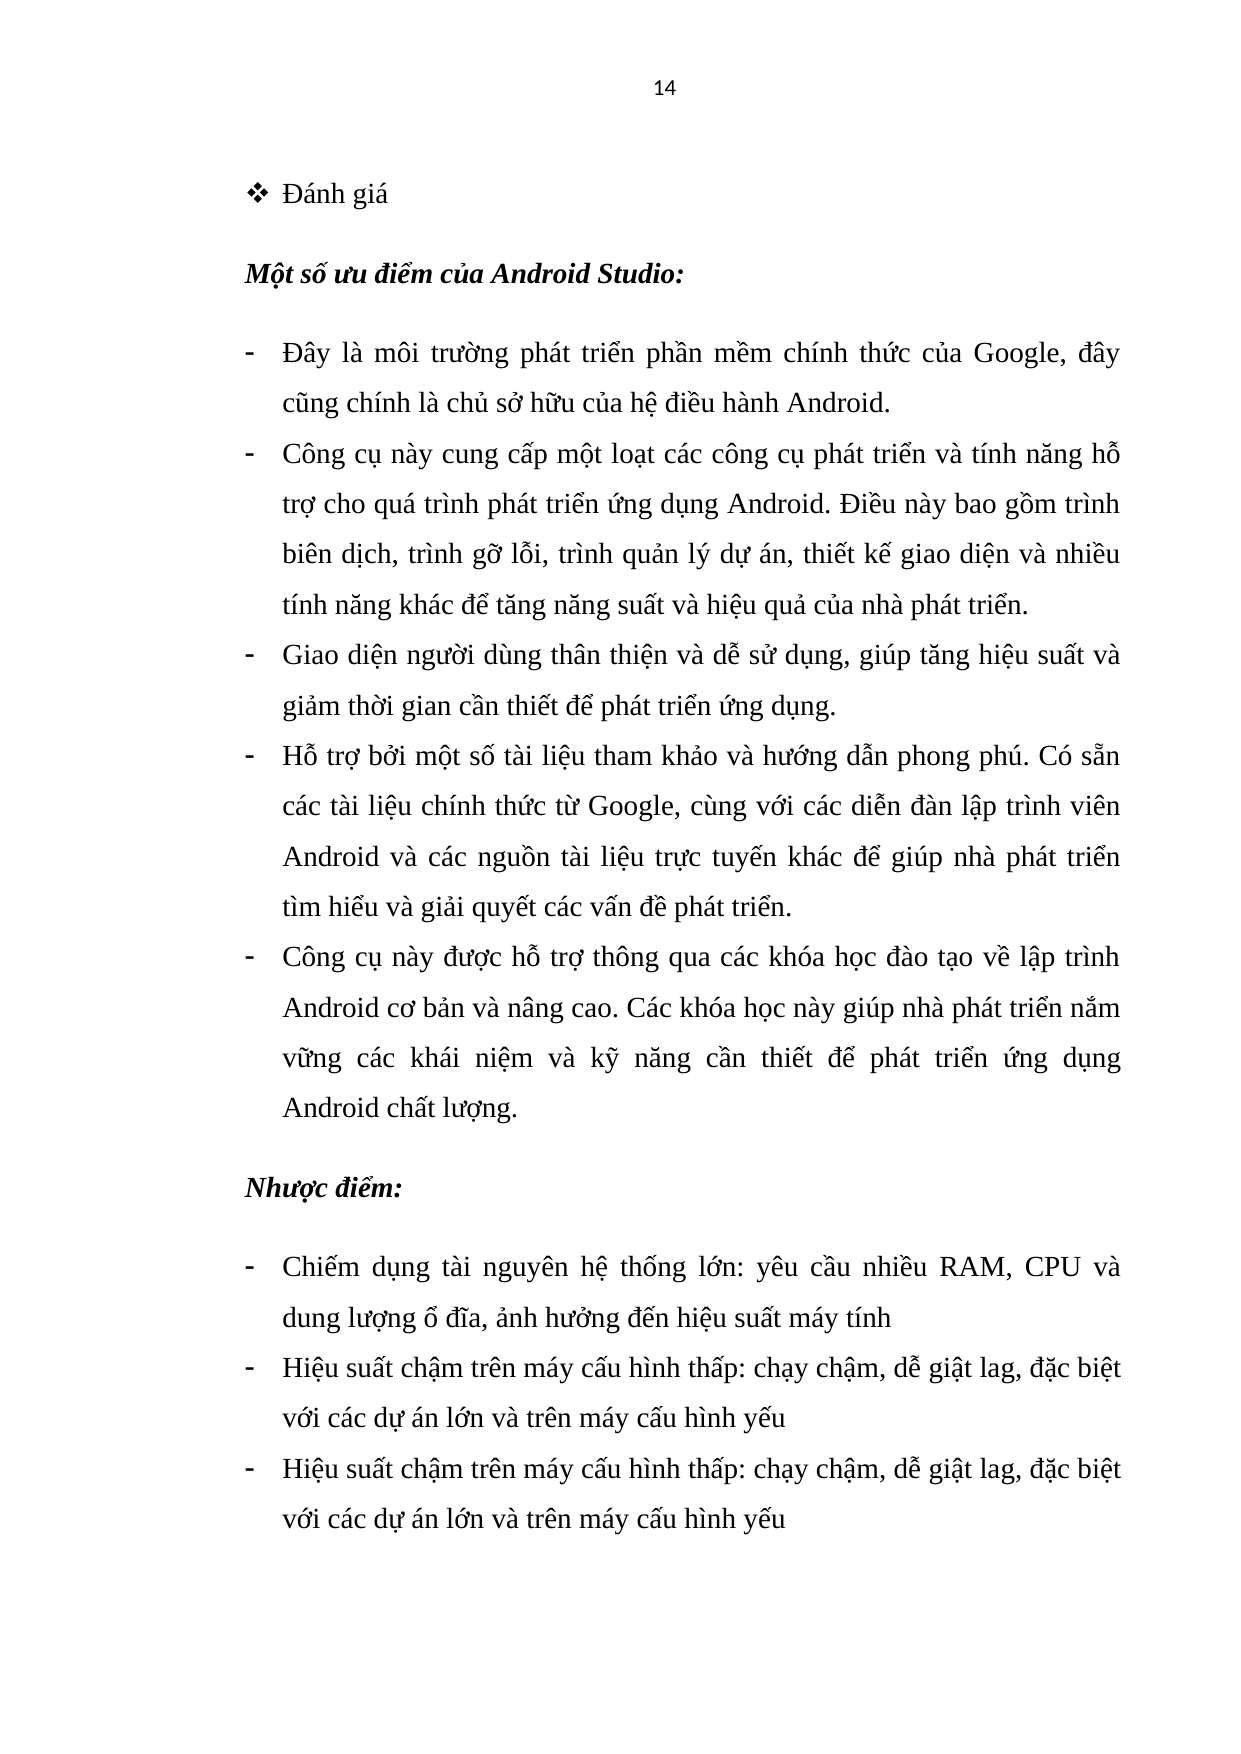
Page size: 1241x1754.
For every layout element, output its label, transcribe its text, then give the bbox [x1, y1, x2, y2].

list Chiếm dụng tài nguyên hệ thống lớn: yêu cầu nhiều RAM, CPU và dung lượng ổ đĩa, ảnh hưởng đến hiệu suất máy tính [244, 1366, 1122, 1450]
list Đánh giá [244, 176, 1122, 210]
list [244, 1496, 1122, 1580]
text Một số ưu điểm của Android Studio: [244, 256, 1122, 289]
list Hỗ trợ bởi một số tài liệu tham khảo và hướng dẫn phong phú. Có sẵn các tài liệu chính thức từ Google, cùng với các diễn đàn lập trình viên Android và các nguồn tài liệu trực tuyến khác để giúp nhà phát triển tìm hiểu và giải quyết các vấn đề phát triển. [244, 826, 1122, 1010]
text Nhược điểm: [244, 1287, 1122, 1320]
list Giao diện người dùng thân thiện và dễ sử dụng, giúp tăng hiệu suất và giảm thời gian cần thiết để phát triển ứng dụng. [244, 696, 1122, 779]
list Công cụ này cung cấp một loạt các công cụ phát triển và tính năng hỗ trợ cho quá trình phát triển ứng dụng Android. Điều này bao gồm trình biên dịch, trình gỡ lỗi, trình quản lý dự án, thiết kế giao diện và nhiều tính năng khác để tăng năng suất và hiệu quả của nhà phát triển. [244, 465, 1122, 650]
list Công cụ này được hỗ trợ thông qua các khóa học đào tạo về lập trình Android cơ bản và nâng cao. Các khóa học này giúp nhà phát triển nắm vững các khái niệm và kỹ năng cần thiết để phát triển ứng dụng Android chất lượng. [244, 1056, 1122, 1241]
list Đây là môi trường phát triển phần mềm chính thức của Google, đây cũng chính là chủ sở hữu của hệ điều hành Android. [244, 335, 1122, 419]
